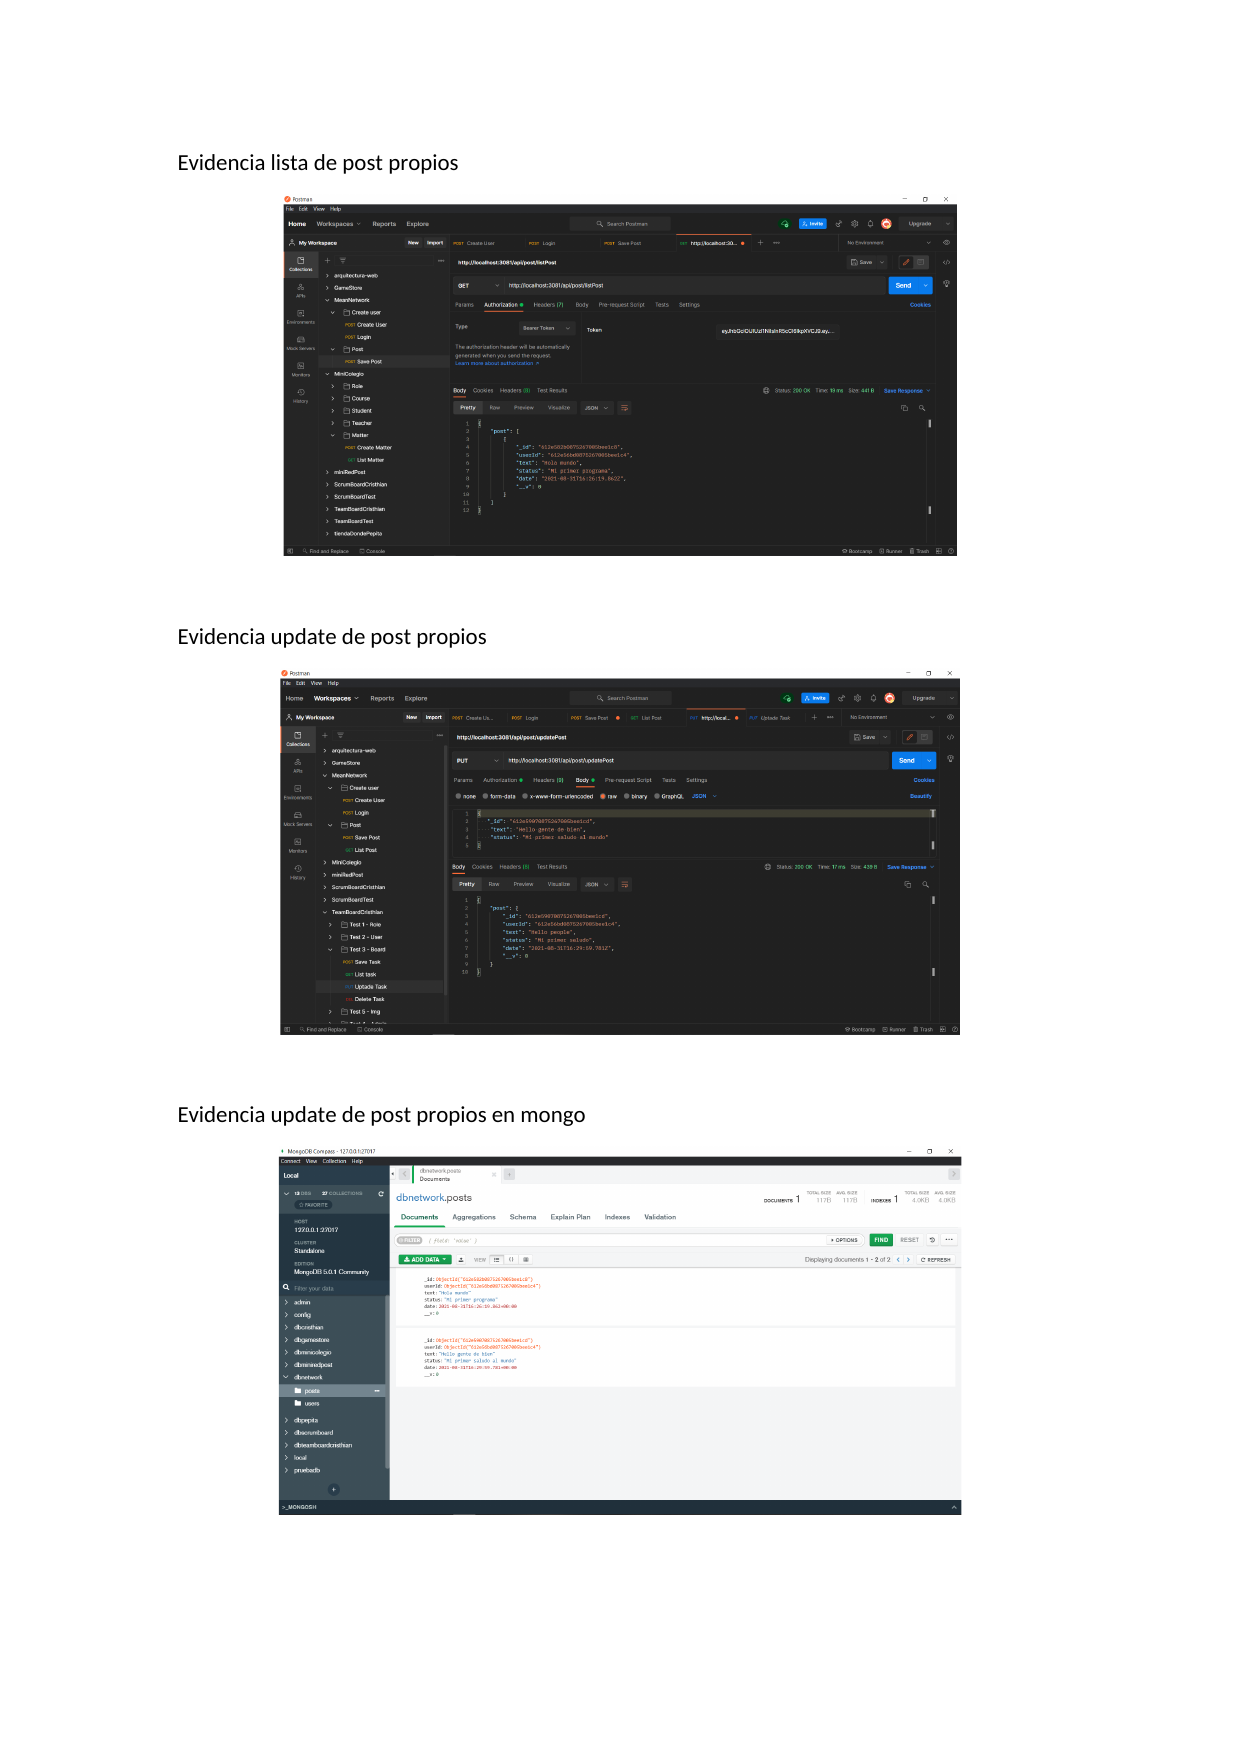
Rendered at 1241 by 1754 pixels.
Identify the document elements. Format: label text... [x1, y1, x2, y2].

picture [278, 1146, 962, 1515]
text Evidencia update de post propios [177, 622, 1063, 650]
text Evidencia lista de post propios [177, 148, 1063, 176]
text Evidencia update de post propios en mongo [177, 1100, 1063, 1128]
picture [280, 668, 960, 1035]
picture [283, 194, 957, 556]
